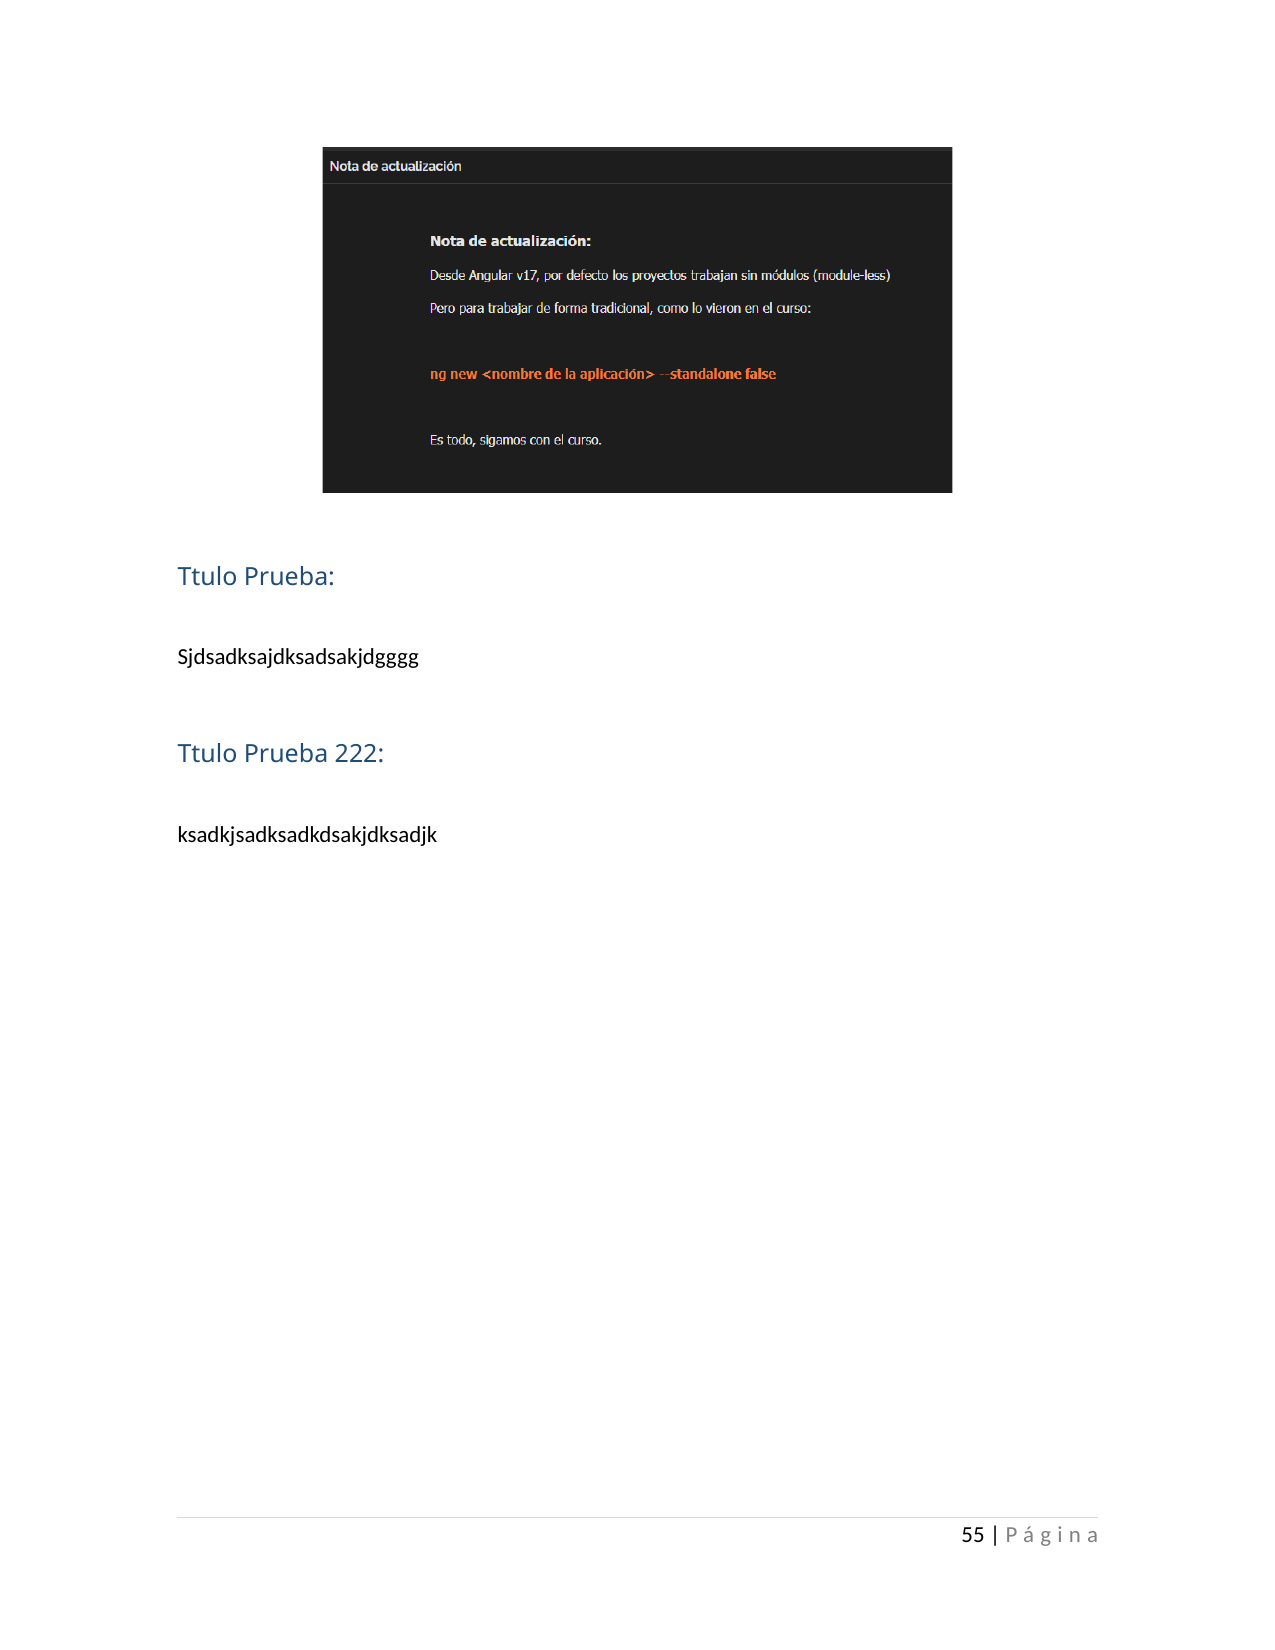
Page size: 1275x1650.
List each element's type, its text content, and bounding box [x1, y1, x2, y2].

text ksadkjsadksadkdsakjdksadjk [177, 820, 1098, 848]
subtitle Ttulo Prueba 222: [177, 736, 1098, 770]
text Sjdsadksajdksadsakjdgggg [177, 642, 1098, 670]
subtitle Ttulo Prueba: [177, 559, 1098, 593]
picture [322, 147, 953, 493]
